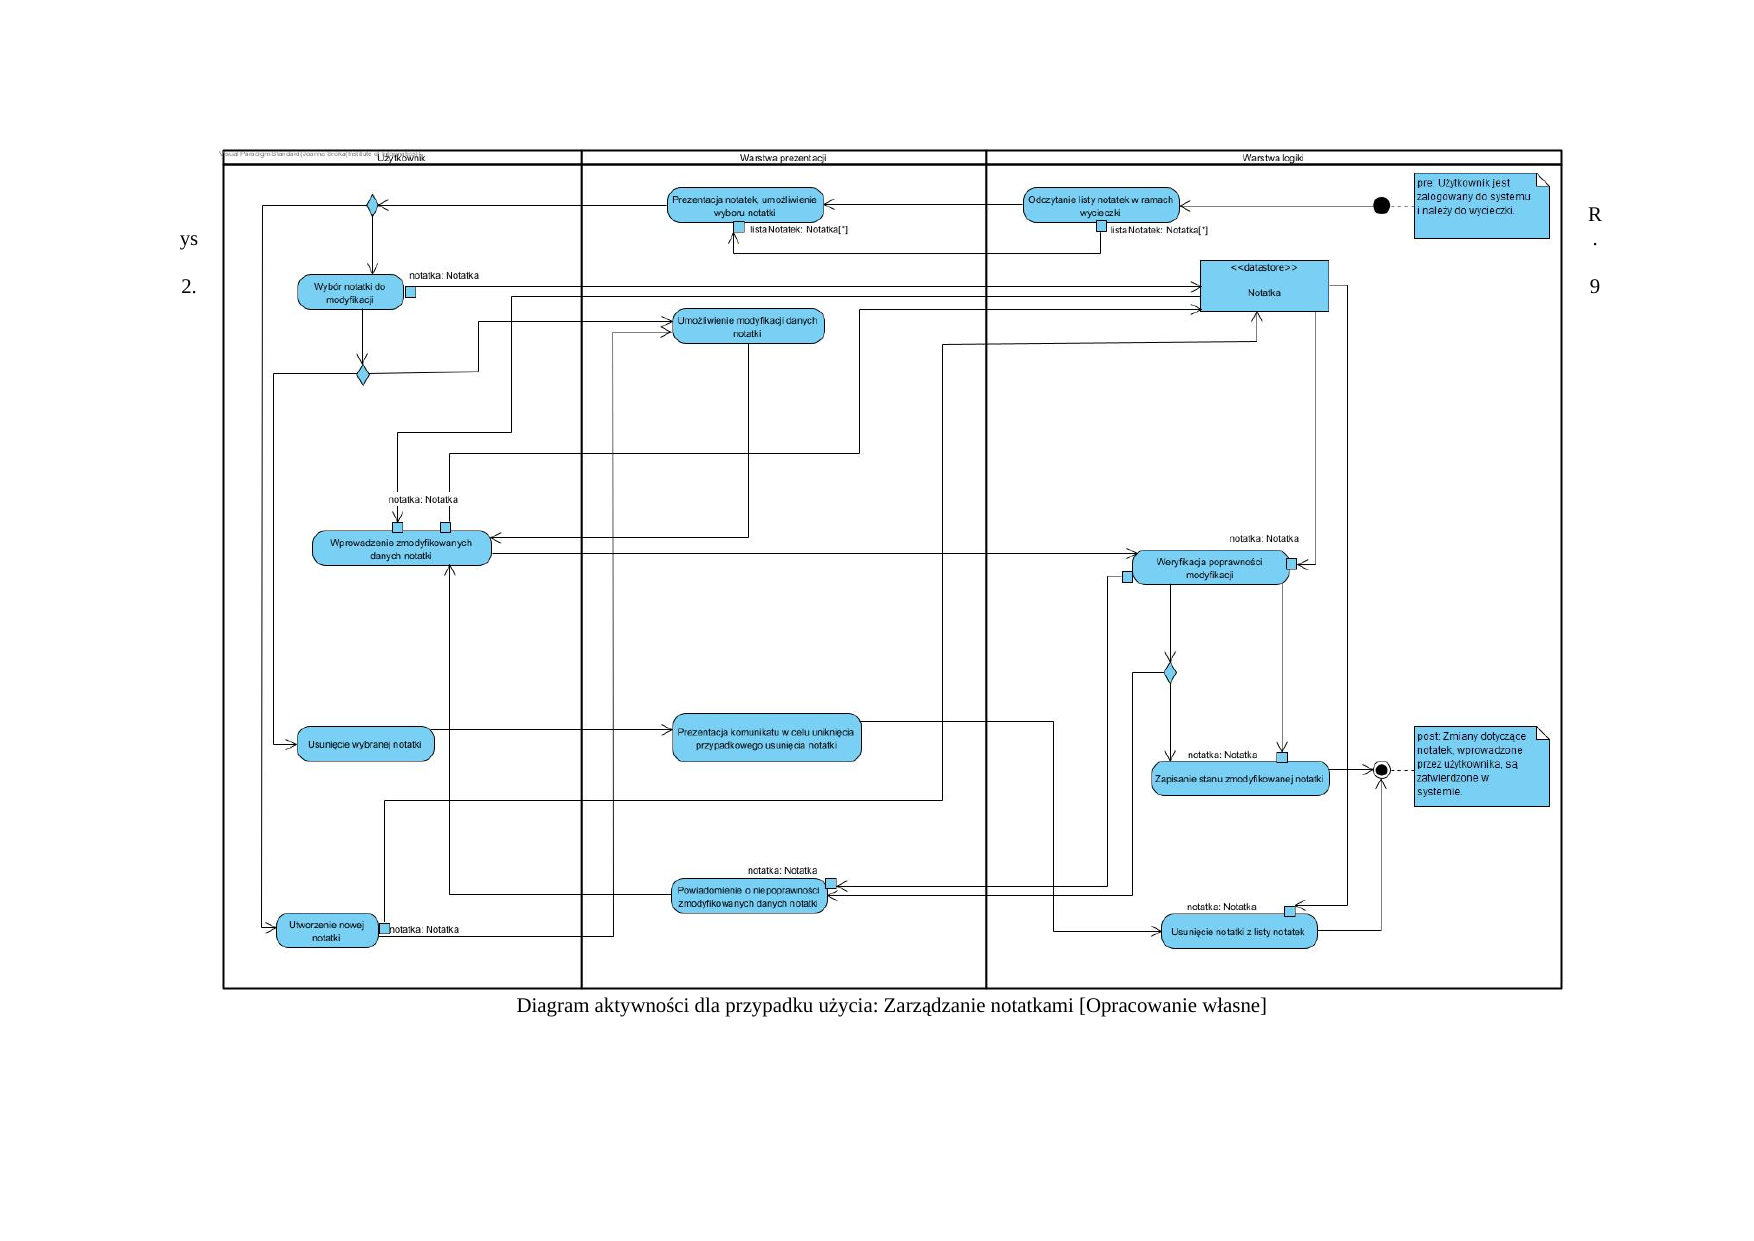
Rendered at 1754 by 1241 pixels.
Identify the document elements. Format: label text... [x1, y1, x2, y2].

picture [219, 147, 1565, 993]
